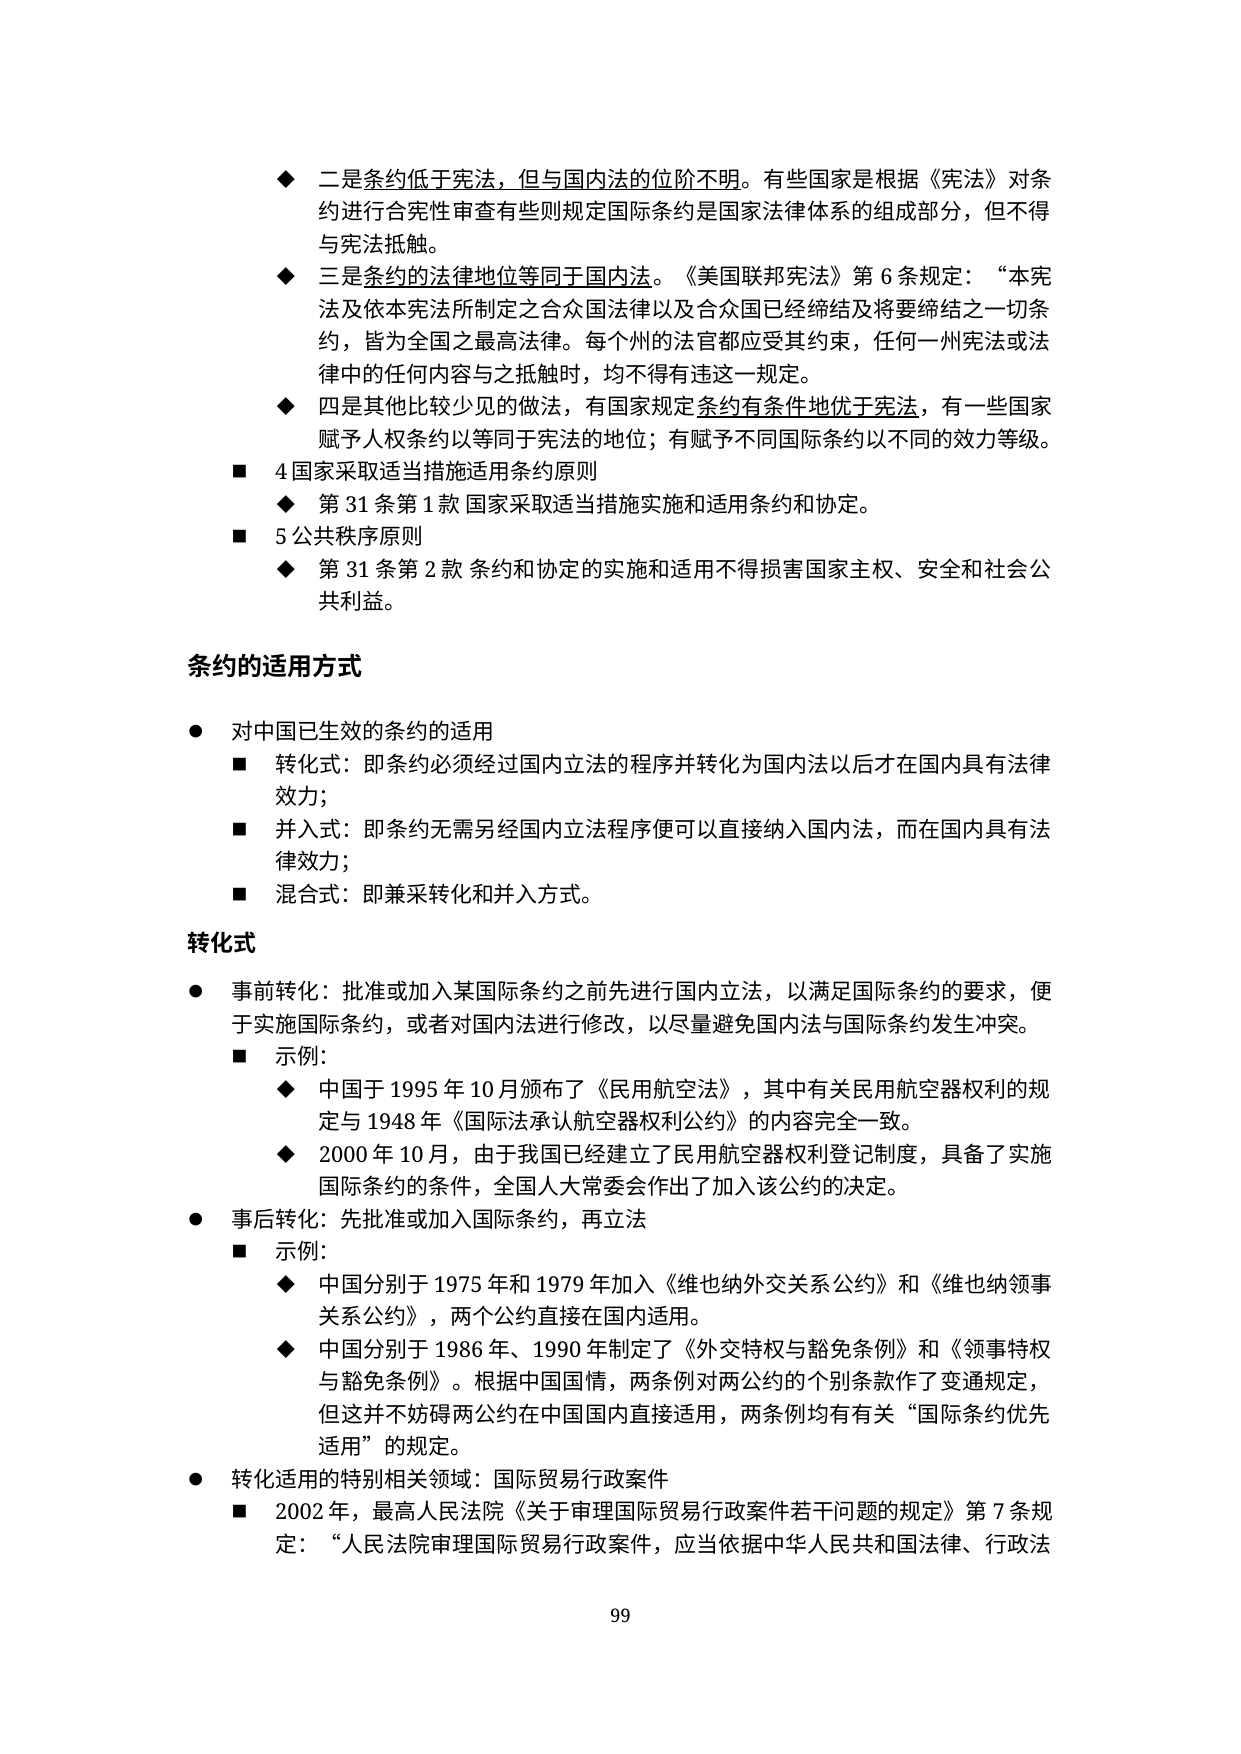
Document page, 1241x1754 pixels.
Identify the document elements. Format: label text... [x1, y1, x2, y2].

list 中国分别于1975年和1979年加入《维也纳外交关系公约》和《维也纳领事关系公约》，两个公约直接在国内适用。 [275, 1266, 1053, 1331]
list 四是其他比较少见的做法，有国家规定条约有条件地优于宪法，有一些国家赋予人权条约以等同于宪法的地位；有赋予不同国际条约以不同的效力等级。 [275, 389, 1053, 454]
list 转化适用的特别相关领域：国际贸易行政案件 [187, 1461, 1053, 1494]
subtitle 条约的适用方式 [187, 632, 1053, 697]
list 第31条第2款 条约和协定的实施和适用不得损害国家主权、安全和社会公共利益。 [275, 551, 1053, 616]
list 5公共秩序原则 [231, 519, 1053, 551]
list 混合式：即兼采转化和并入方式。 [231, 876, 1053, 909]
subtitle 转化式 [187, 909, 1053, 974]
list 事前转化：批准或加入某国际条约之前先进行国内立法，以满足国际条约的要求，便于实施国际条约，或者对国内法进行修改，以尽量避免国内法与国际条约发生冲突。 [187, 974, 1053, 1039]
list 中国于1995年10月颁布了《民用航空法》，其中有关民用航空器权利的规定与1948年《国际法承认航空器权利公约》的内容完全一致。 [275, 1071, 1053, 1136]
list 二是条约低于宪法，但与国内法的位阶不明。有些国家是根据《宪法》对条约进行合宪性审查有些则规定国际条约是国家法律体系的组成部分，但不得与宪法抵触。 [275, 161, 1053, 259]
list 转化式：即条约必须经过国内立法的程序并转化为国内法以后才在国内具有法律效力； [231, 746, 1053, 811]
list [231, 1494, 1053, 1559]
list 第31条第1款 国家采取适当措施实施和适用条约和协定。 [275, 486, 1053, 519]
list 2000年10月，由于我国已经建立了民用航空器权利登记制度，具备了实施国际条约的条件，全国人大常委会作出了加入该公约的决定。 [275, 1136, 1053, 1201]
list 三是条约的法律地位等同于国内法。《美国联邦宪法》第6条规定：“本宪法及依本宪法所制定之合众国法律以及合众国已经缔结及将要缔结之一切条约，皆为全国之最高法律。每个州的法官都应受其约束，任何一州宪法或法律中的任何内容与之抵触时，均不得有违这一规定。 [275, 259, 1053, 389]
list 示例： [231, 1234, 1053, 1266]
list 并入式：即条约无需另经国内立法程序便可以直接纳入国内法，而在国内具有法律效力； [231, 811, 1053, 876]
list 4国家采取适当措施适用条约原则 [231, 454, 1053, 486]
list 中国分别于1986年、1990年制定了《外交特权与豁免条例》和《领事特权与豁免条例》。根据中国国情，两条例对两公约的个别条款作了变通规定，但这并不妨碍两公约在中国国内直接适用，两条例均有有关“国际条约优先适用”的规定。 [275, 1331, 1053, 1461]
list 对中国已生效的条约的适用 [187, 714, 1053, 746]
list 示例： [231, 1039, 1053, 1071]
list 事后转化：先批准或加入国际条约，再立法 [187, 1201, 1053, 1234]
